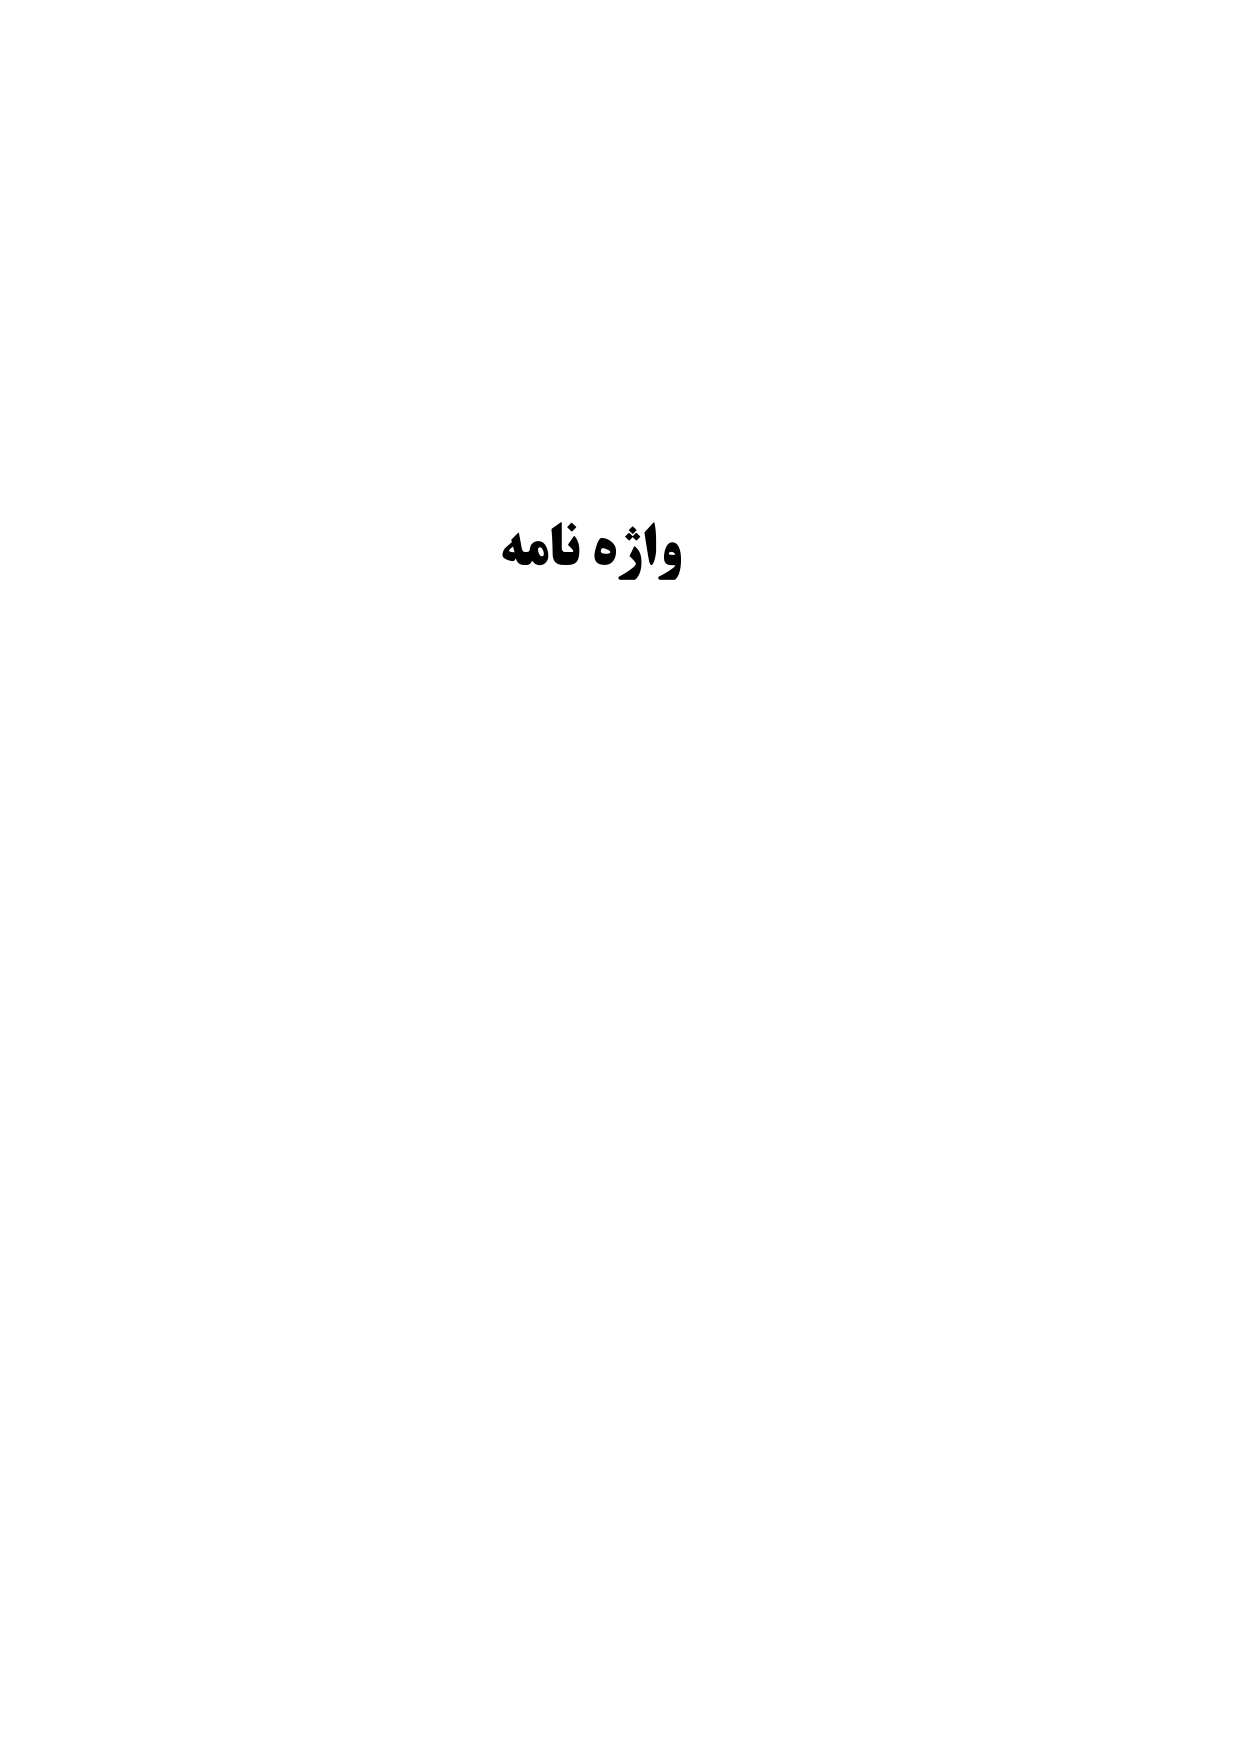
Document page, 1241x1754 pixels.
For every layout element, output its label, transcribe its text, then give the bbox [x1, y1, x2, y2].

text واژه نامه [177, 524, 1004, 583]
